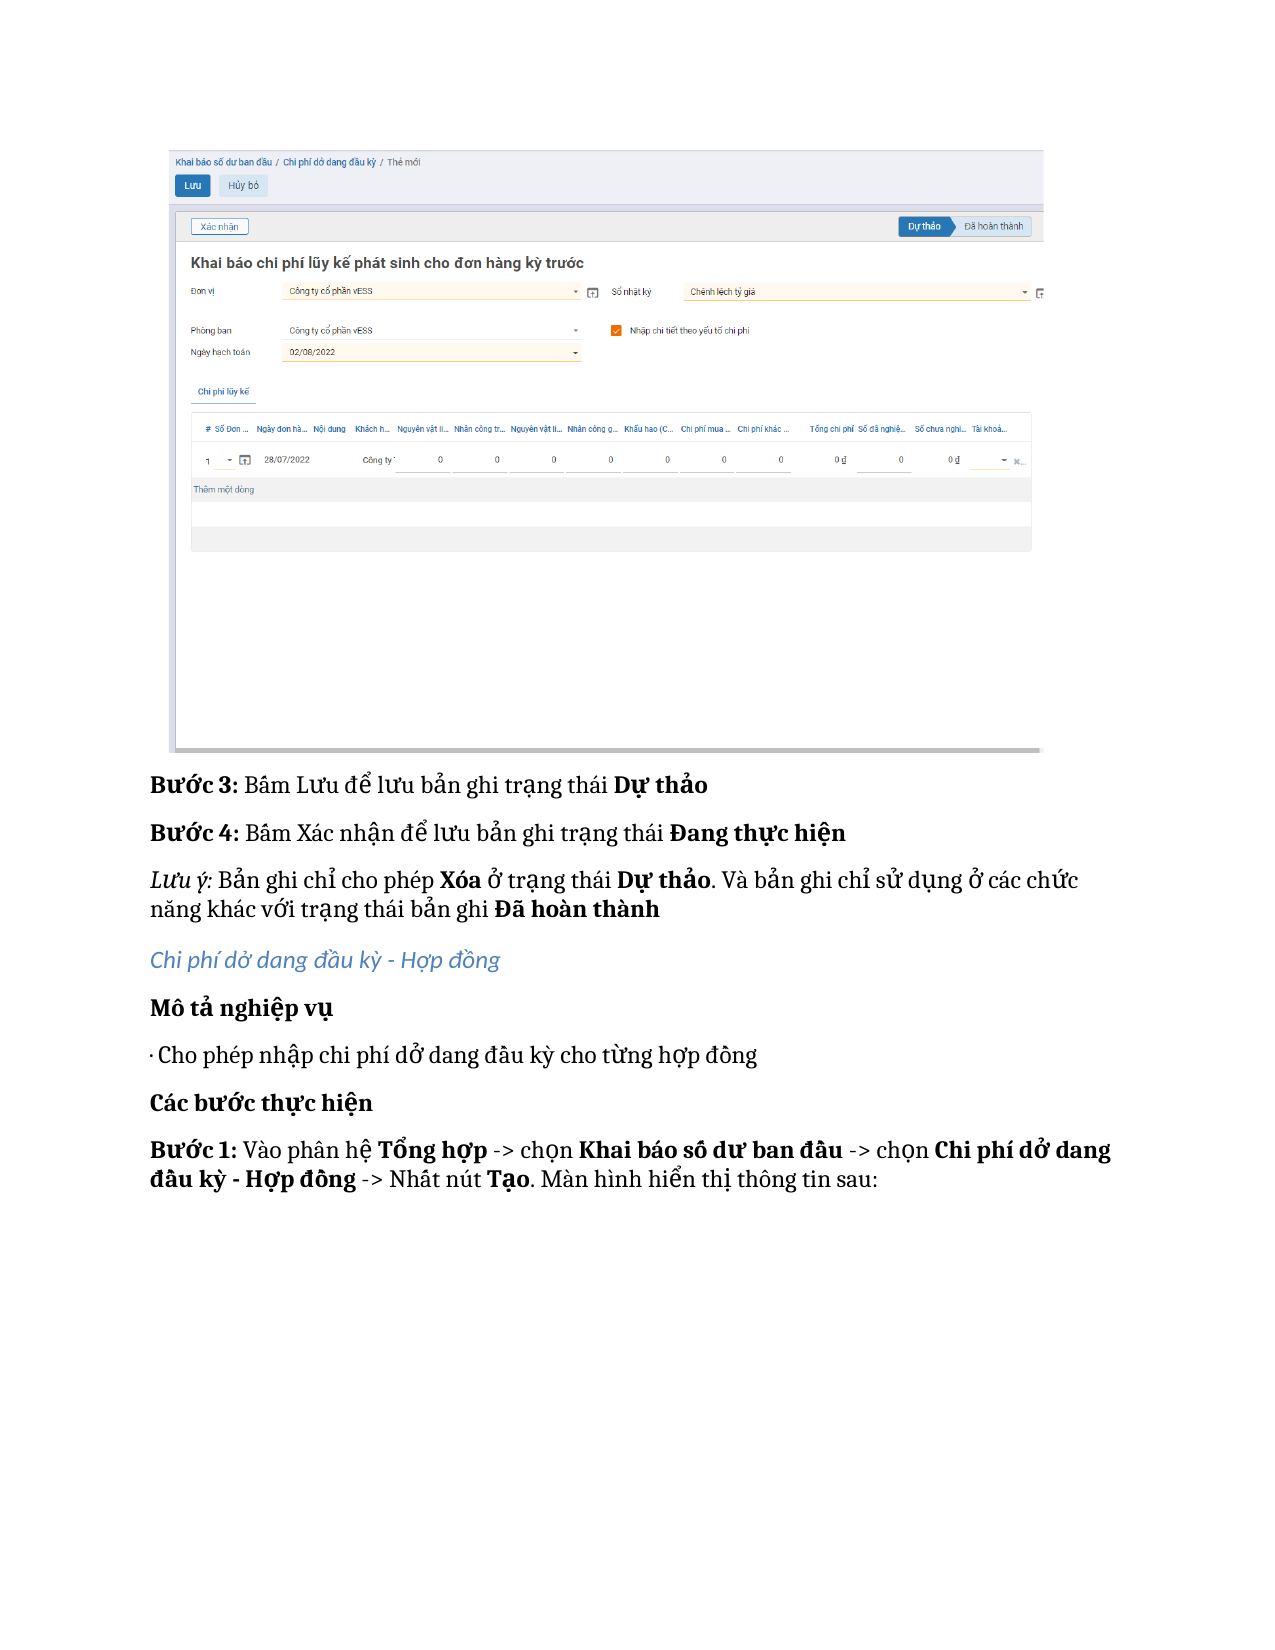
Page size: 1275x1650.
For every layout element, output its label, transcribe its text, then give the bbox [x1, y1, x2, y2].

text Bước 4: Bấm Xác nhận để lưu bản ghi trạng thái Đang thực hiện [150, 819, 1125, 847]
picture [168, 150, 1044, 753]
subtitle Chi phí dở dang đầu kỳ - Hợp đồng [150, 944, 1125, 975]
text Lưu ý: Bản ghi chỉ cho phép Xóa ở trạng thái Dự thảo. Và bản ghi chỉ sử dụng ở các chức năng khác với trạng thái bản ghi Đã hoàn thành [150, 866, 1125, 924]
text Bước 3: Bấm Lưu để lưu bản ghi trạng thái Dự thảo [150, 771, 1125, 800]
text Mô tả nghiệp vụ [150, 994, 1125, 1023]
text · Cho phép nhập chi phí dở dang đầu kỳ cho từng hợp đồng [150, 1041, 1125, 1070]
text Bước 1: Vào phân hệ Tổng hợp -> chọn Khai báo số dư ban đầu -> chọn Chi phí dở dang đầu kỳ - Hợp đồng -> Nhất nút Tạo. Màn hình hiển thị thông tin sau: [150, 1136, 1125, 1194]
text Các bước thực hiện [150, 1089, 1125, 1118]
